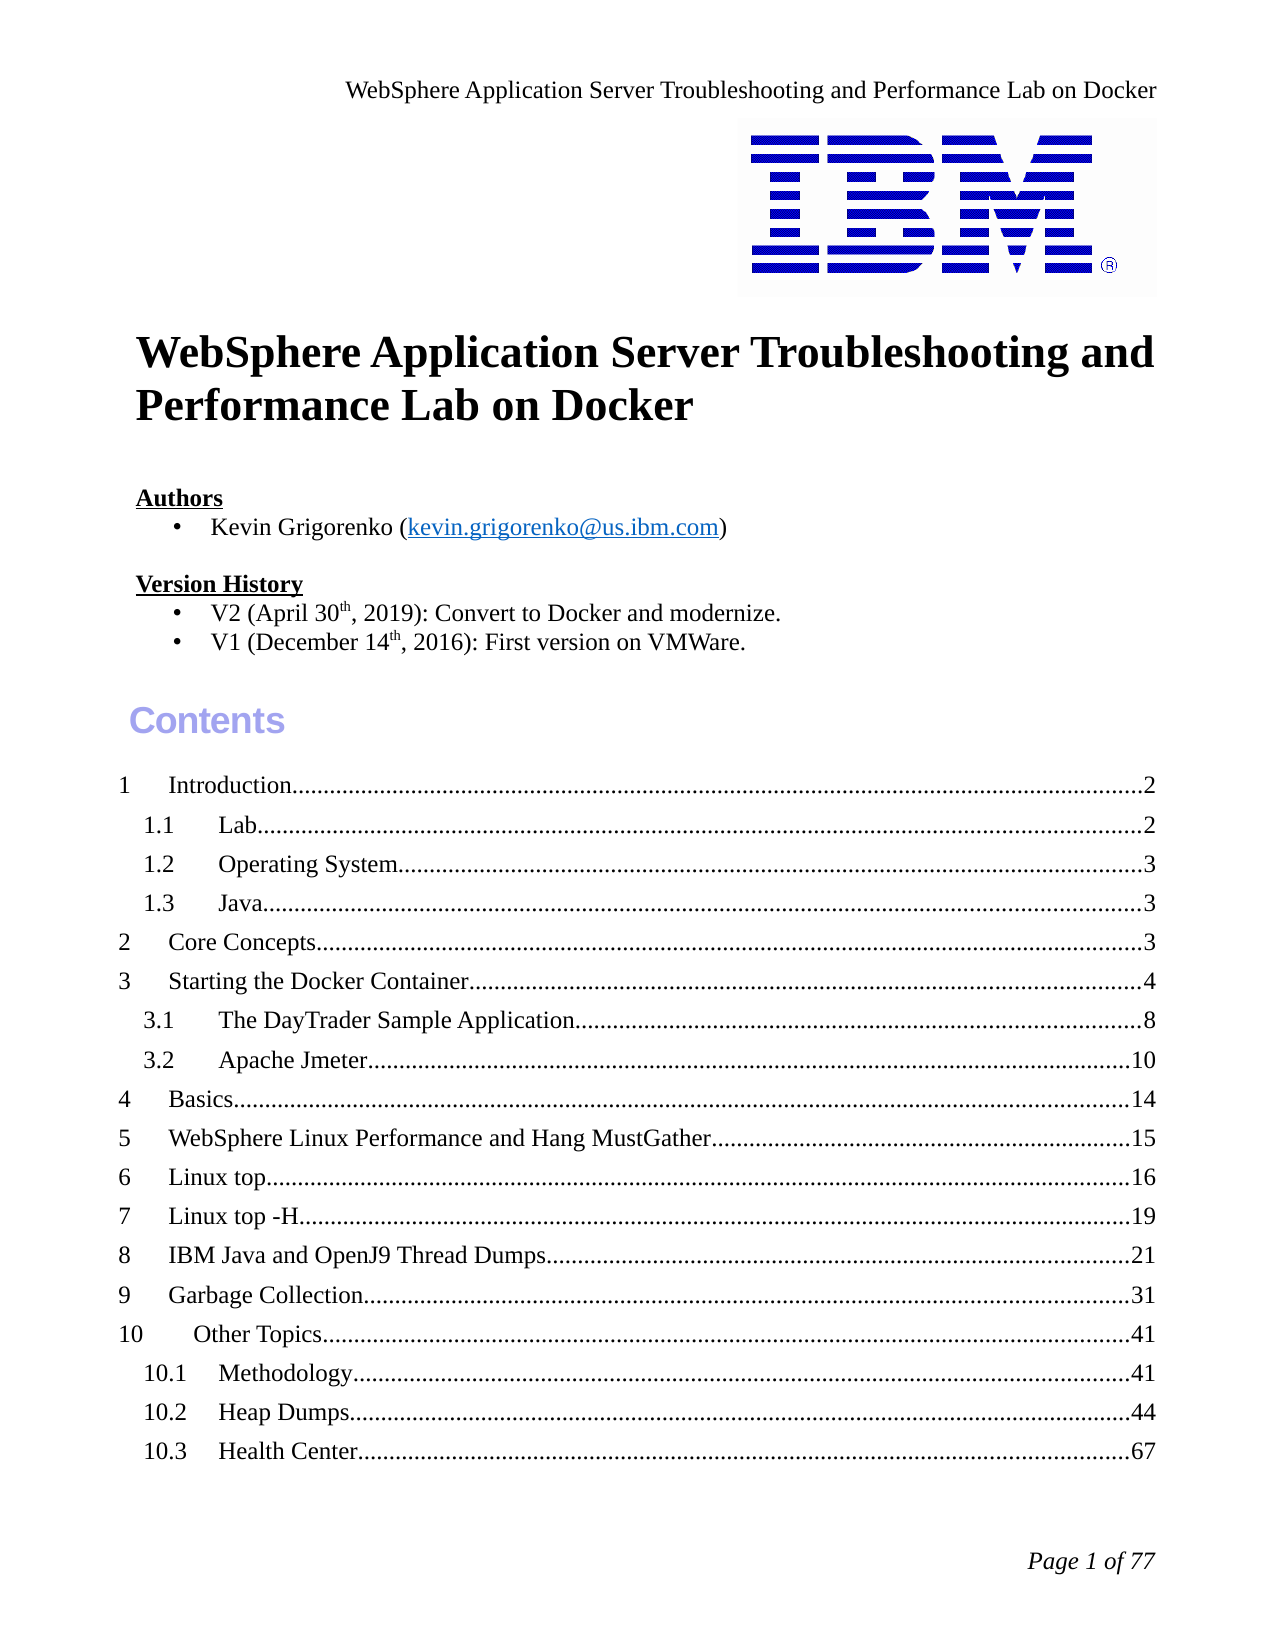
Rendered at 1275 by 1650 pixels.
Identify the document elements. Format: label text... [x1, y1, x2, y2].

text 7 Linux top -H 19 [118, 1201, 1157, 1230]
text 10 Other Topics 41 [118, 1319, 1157, 1348]
text 8 IBM Java and OpenJ9 Thread Dumps 21 [118, 1241, 1157, 1269]
text 2 Core Concepts 3 [118, 927, 1157, 956]
text 1 Introduction 2 [118, 771, 1157, 799]
text 10.2 Heap Dumps 44 [143, 1397, 1157, 1426]
text 4 Basics 14 [118, 1084, 1157, 1113]
text 10.3 Health Center 67 [143, 1436, 1157, 1465]
text 3.1 The DayTrader Sample Application 8 [143, 1006, 1157, 1034]
picture [737, 118, 1157, 297]
text 3.2 Apache Jmeter 10 [143, 1045, 1157, 1073]
list V1 (December 14th, 2016): First version on VMWare. [173, 627, 1157, 656]
text Authors [135, 483, 1157, 512]
text 1.2 Operating System 3 [143, 849, 1157, 878]
text 3 Starting the Docker Container 4 [118, 966, 1157, 995]
text 9 Garbage Collection 31 [118, 1280, 1157, 1308]
list V2 (April 30th, 2019): Convert to Docker and modernize. [173, 598, 1157, 627]
text 6 Linux top 16 [118, 1162, 1157, 1191]
text 10.1 Methodology 41 [143, 1358, 1157, 1387]
text Version History [135, 569, 1157, 598]
text 1.3 Java 3 [143, 888, 1157, 917]
text Contents [128, 699, 1157, 742]
text WebSphere Application Server Troubleshooting and Performance Lab on Docker [135, 325, 1157, 430]
text 1.1 Lab 2 [143, 810, 1157, 838]
text 5 WebSphere Linux Performance and Hang MustGather 15 [118, 1123, 1157, 1152]
list Kevin Grigorenko (kevin.grigorenko@us.ibm.com) [173, 512, 1157, 541]
